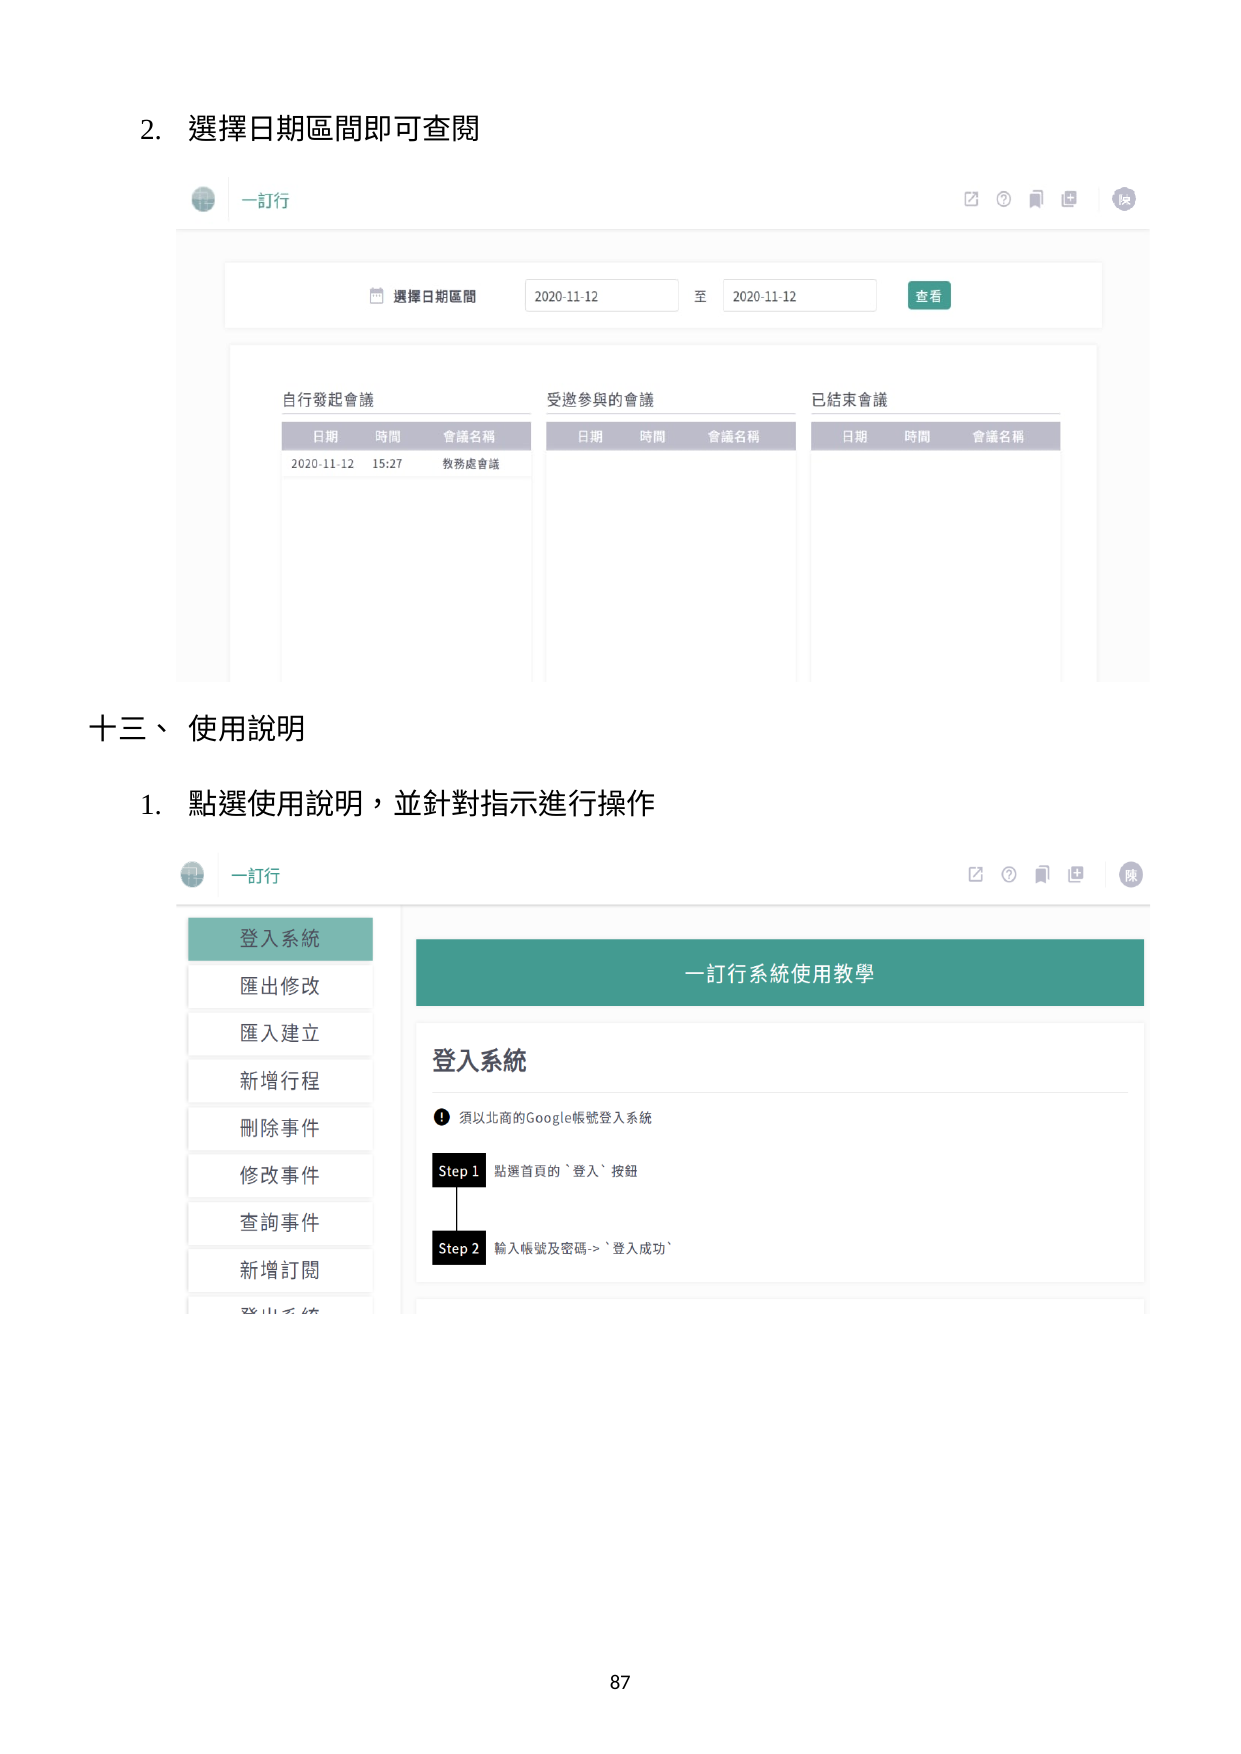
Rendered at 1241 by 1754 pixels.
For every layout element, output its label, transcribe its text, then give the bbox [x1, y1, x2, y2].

picture [176, 852, 1150, 1314]
list 選擇日期區間即可查閱 [139, 89, 1152, 164]
list 點選使用說明，並針對指示進行操作 [139, 764, 1152, 839]
picture [176, 170, 1150, 682]
